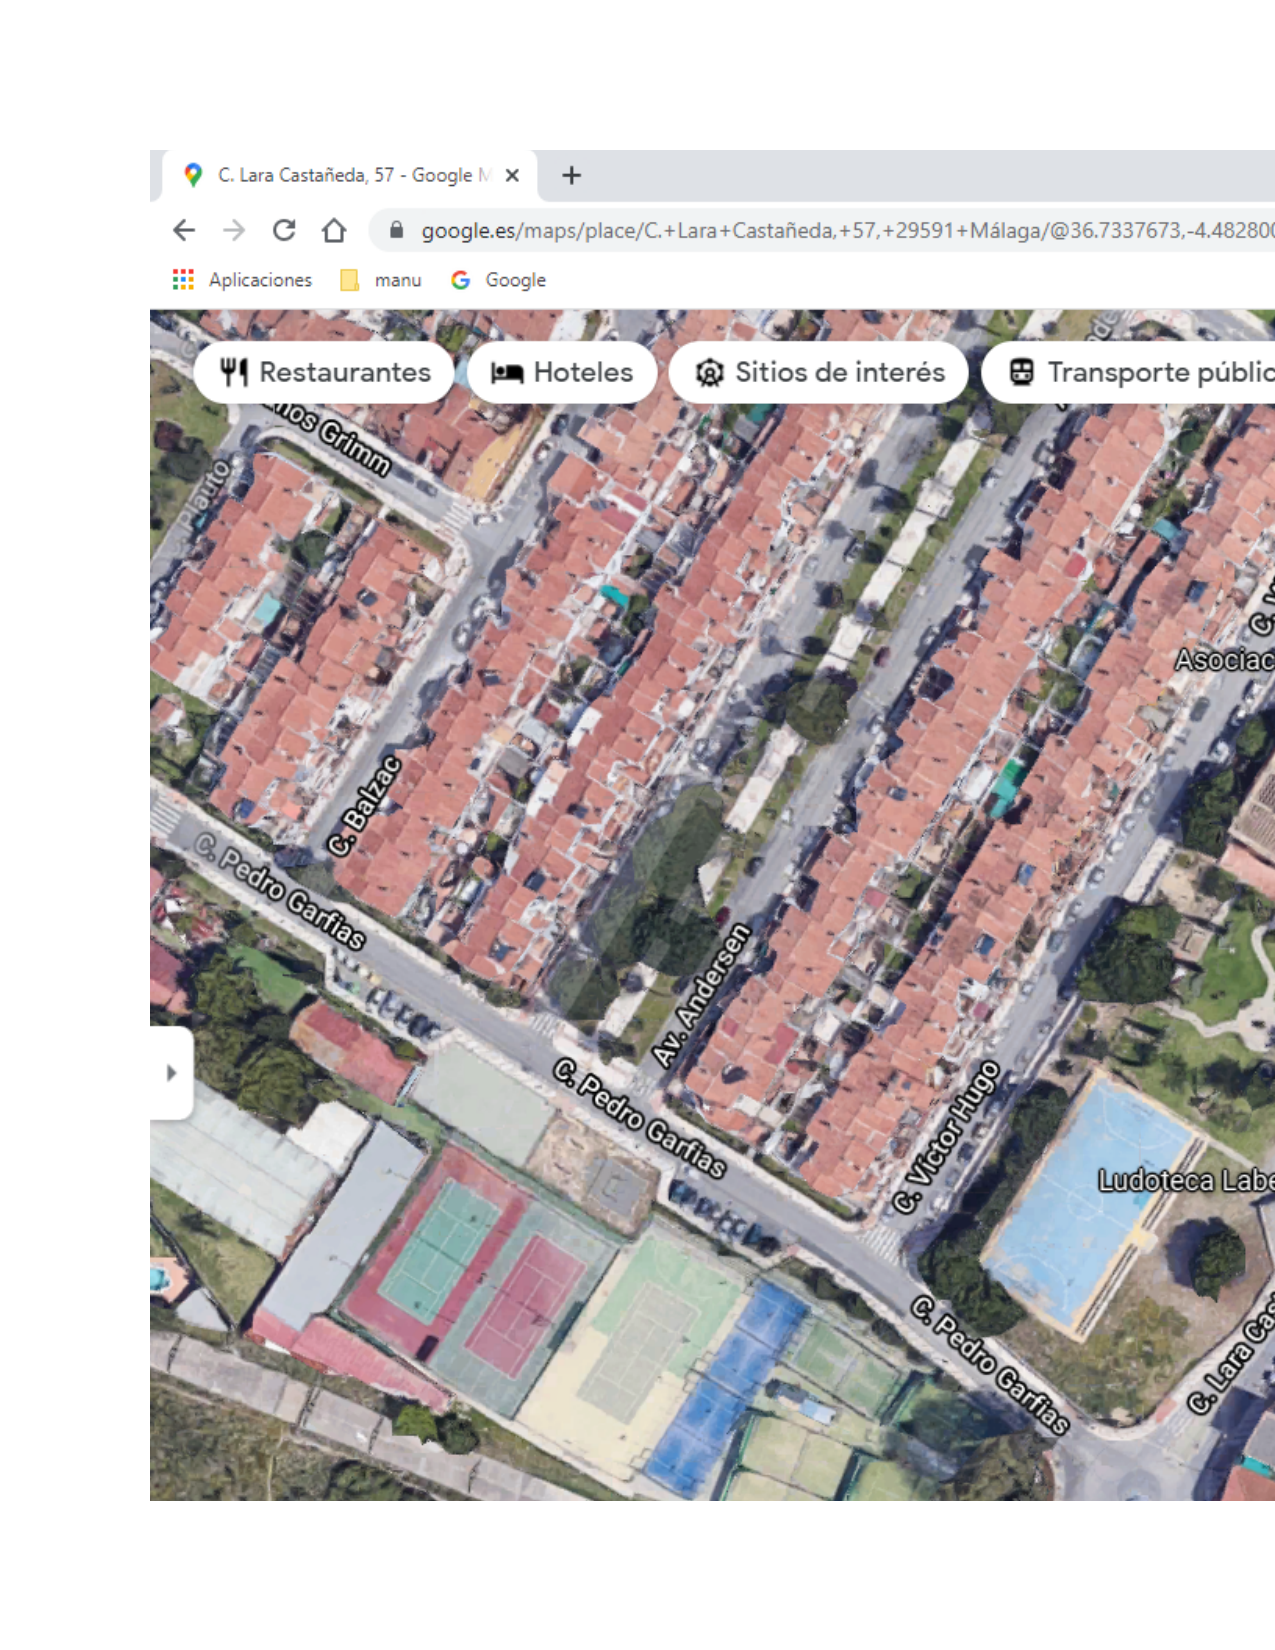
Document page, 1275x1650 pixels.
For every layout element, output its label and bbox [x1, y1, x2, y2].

picture [150, 150, 1275, 1501]
